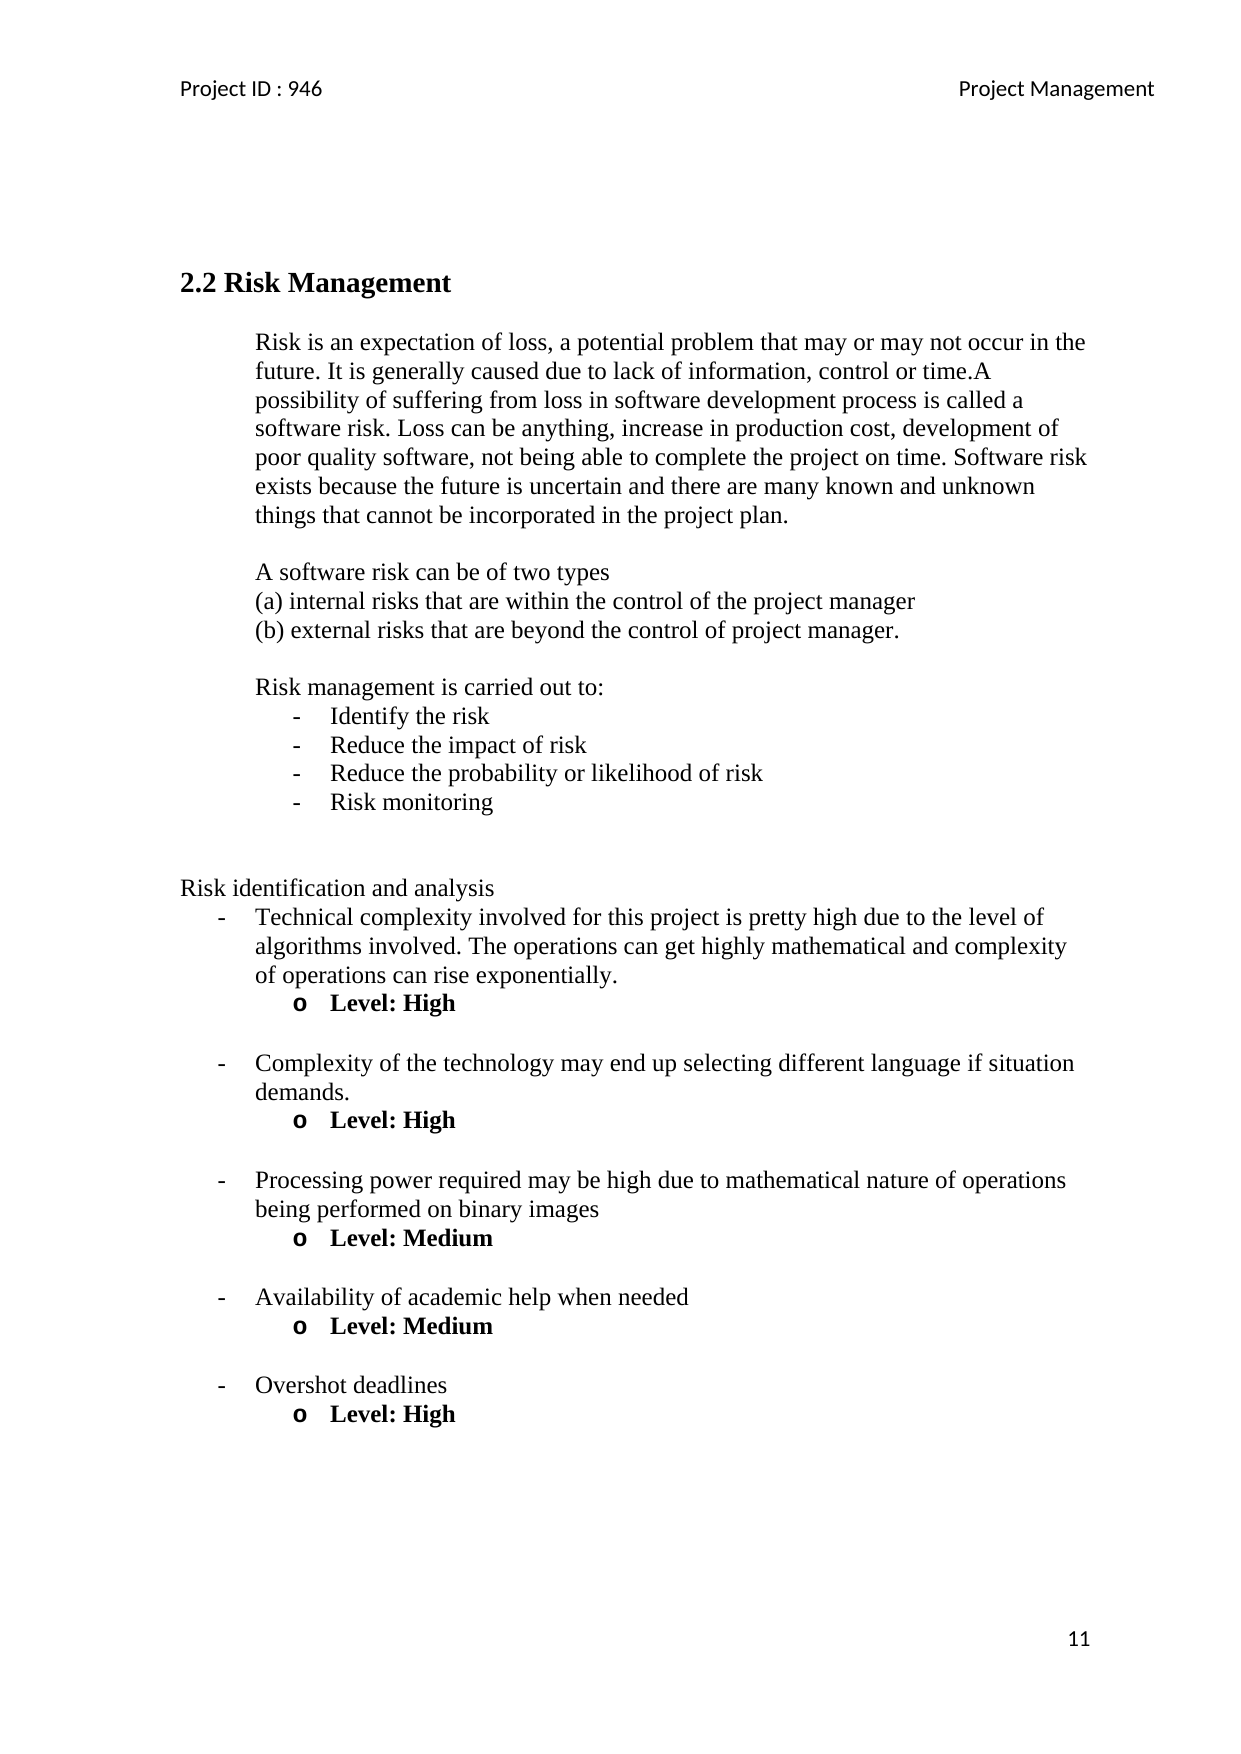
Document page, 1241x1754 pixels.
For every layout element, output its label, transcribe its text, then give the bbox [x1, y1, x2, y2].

text (b) external risks that are beyond the control of project manager. [255, 615, 1090, 643]
list Risk monitoring [292, 787, 1090, 816]
list Reduce the impact of risk [292, 730, 1090, 758]
list Level: High [292, 1106, 1090, 1136]
list Processing power required may be high due to mathematical nature of operations being performed on binary images [217, 1165, 1090, 1223]
text Risk is an expectation of loss, a potential problem that may or may not occur in the future. It is generally caused due to lack of information, control or time.A possibility of suffering from loss in software development process is called a software risk. Loss can be anything, increase in production cost, development of poor quality software, not being able to complete the project on time. Software risk exists because the future is uncertain and there are many known and unknown things that cannot be incorporated in the project plan. [255, 327, 1090, 528]
text 2.2 Risk Management [180, 265, 1090, 298]
text Risk identification and analysis [180, 873, 1090, 902]
text Risk management is carried out to: [255, 672, 1090, 701]
list Overshot deadlines [217, 1371, 1090, 1399]
list Availability of academic help when needed [217, 1282, 1090, 1311]
list Level: Medium [292, 1223, 1090, 1253]
list Complexity of the technology may end up selecting different language if situation demands. [217, 1048, 1090, 1106]
list Identify the risk [292, 701, 1090, 730]
text A software risk can be of two types [255, 557, 1090, 586]
list Level: Medium [292, 1311, 1090, 1342]
list Level: High [292, 1399, 1090, 1430]
list Technical complexity involved for this project is pretty high due to the level of algorithms involved. The operations can get highly mathematical and complexity of operations can rise exponentially. [217, 902, 1090, 988]
list Reduce the probability or likelihood of risk [292, 758, 1090, 787]
list Level: High [292, 988, 1090, 1019]
text (a) internal risks that are within the control of the project manager [255, 586, 1090, 615]
